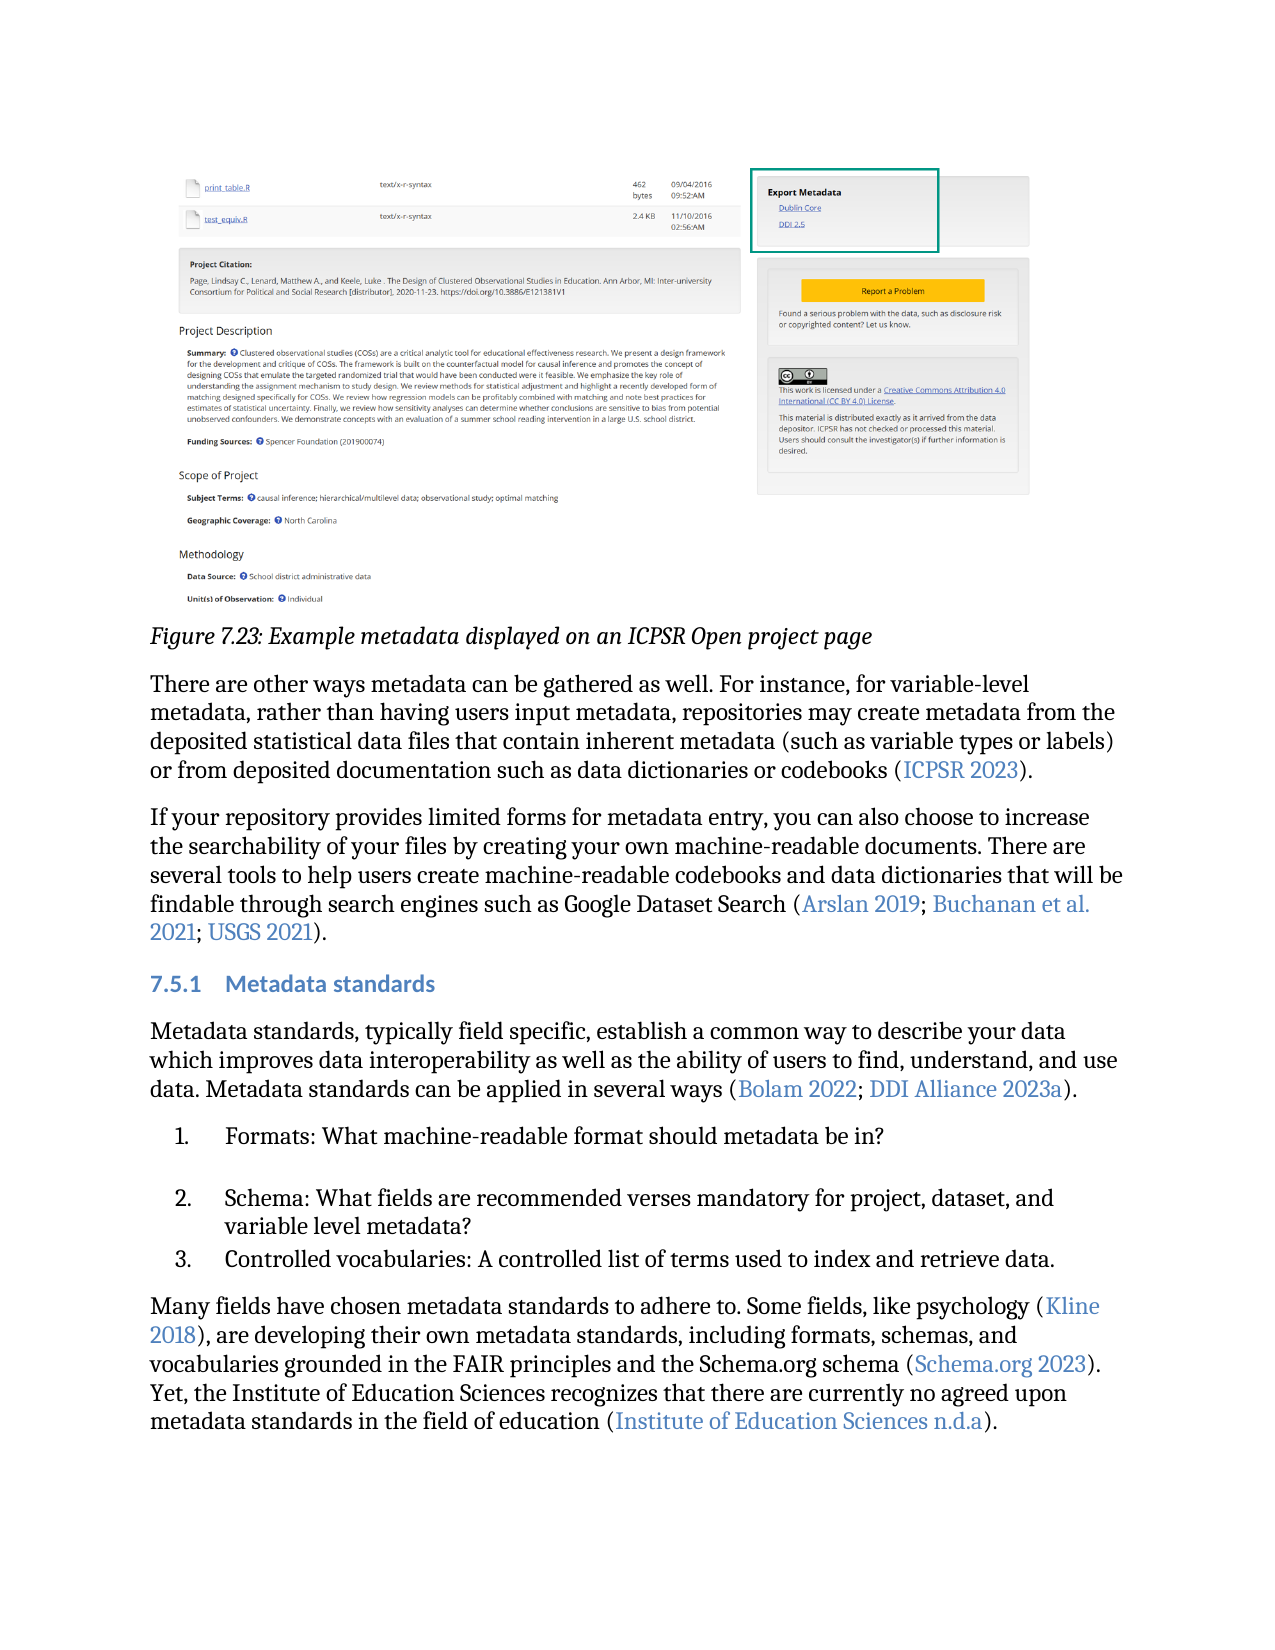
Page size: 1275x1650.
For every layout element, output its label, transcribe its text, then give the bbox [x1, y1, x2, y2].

text Figure 7.23: Example metadata displayed on an ICPSR Open project page [150, 622, 1125, 651]
subtitle 7.5.1 Metadata standards [150, 968, 1125, 998]
list Formats: What machine-readable format should metadata be in? [175, 1122, 1125, 1180]
picture [168, 150, 1044, 602]
text There are other ways metadata can be gathered as well. For instance, for variable-level metadata, rather than having users input metadata, repositories may create metadata from the deposited statistical data files that contain inherent metadata (such as variable types or labels) or from deposited documentation such as data dictionaries or codebooks (ICPSR 2023). [150, 669, 1125, 784]
text Many fields have chosen metadata standards to adhere to. Some fields, like psychology (Kline 2018), are developing their own metadata standards, including formats, schemas, and vocabularies grounded in the FAIR principles and the Schema.org schema (Schema.org 2023). Yet, the Institute of Education Sciences recognizes that there are currently no agreed upon metadata standards in the field of education (Institute of Education Sciences n.d.a). [150, 1292, 1125, 1436]
text If your repository provides limited forms for metadata entry, you can also choose to increase the searchability of your files by creating your own machine-readable documents. There are several tools to help users create machine-readable codebooks and data dictionaries that will be findable through search engines such as Google Dataset Search (Arslan 2019; Buchanan et al. 2021; USGS 2021). [150, 803, 1125, 947]
text Metadata standards, typically field specific, establish a common way to describe your data which improves data interoperability as well as the ability of users to find, understand, and use data. Metadata standards can be applied in several ways (Bolam 2022; DDI Alliance 2023a). [150, 1017, 1125, 1103]
list Schema: What fields are recommended verses mandatory for project, dataset, and variable level metadata? [175, 1183, 1125, 1241]
list Controlled vocabularies: A controlled list of terms used to index and retrieve data. [175, 1245, 1125, 1273]
